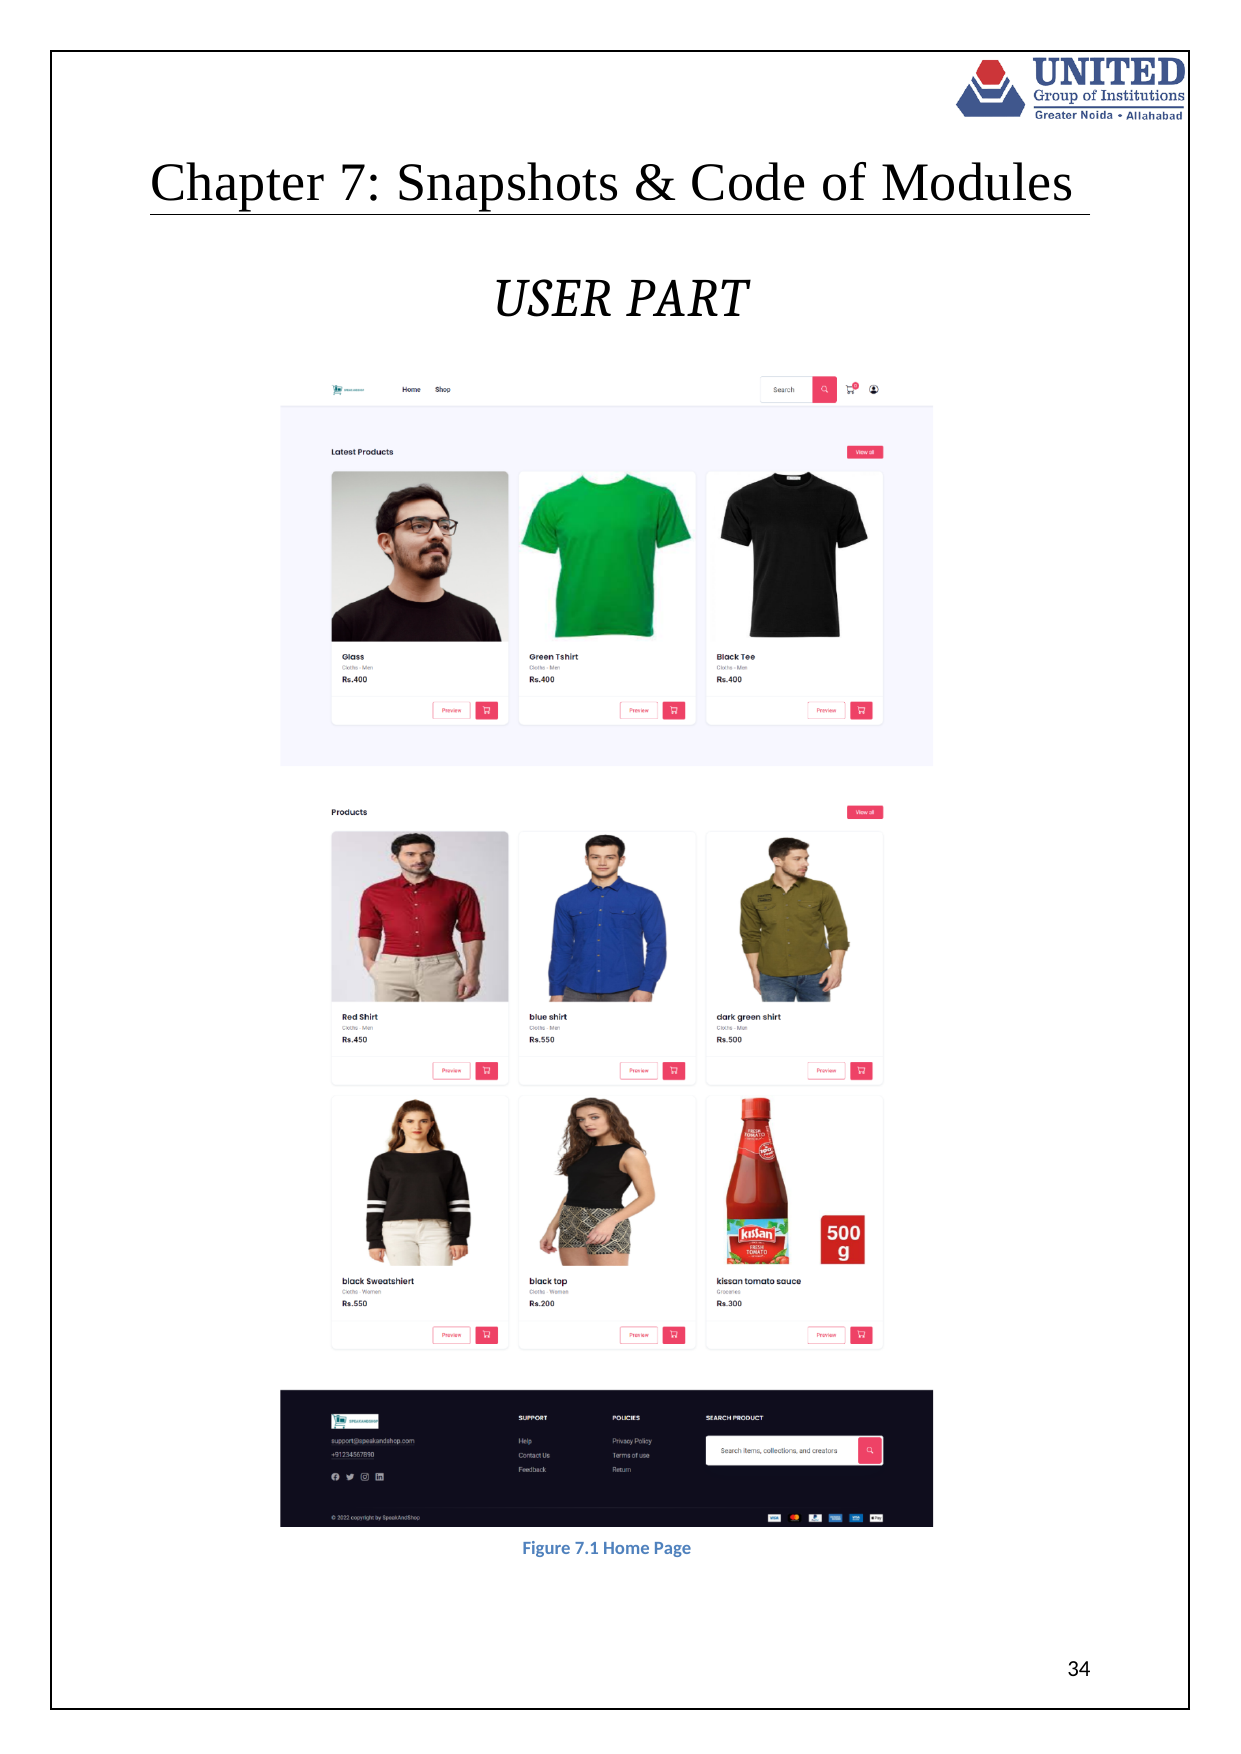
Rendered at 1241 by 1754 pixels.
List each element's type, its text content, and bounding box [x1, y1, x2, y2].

subtitle USER PART [150, 267, 1090, 330]
picture [280, 373, 934, 1527]
title Chapter 7: Snapshots & Code of Modules [150, 150, 1090, 214]
picture [952, 53, 1186, 124]
